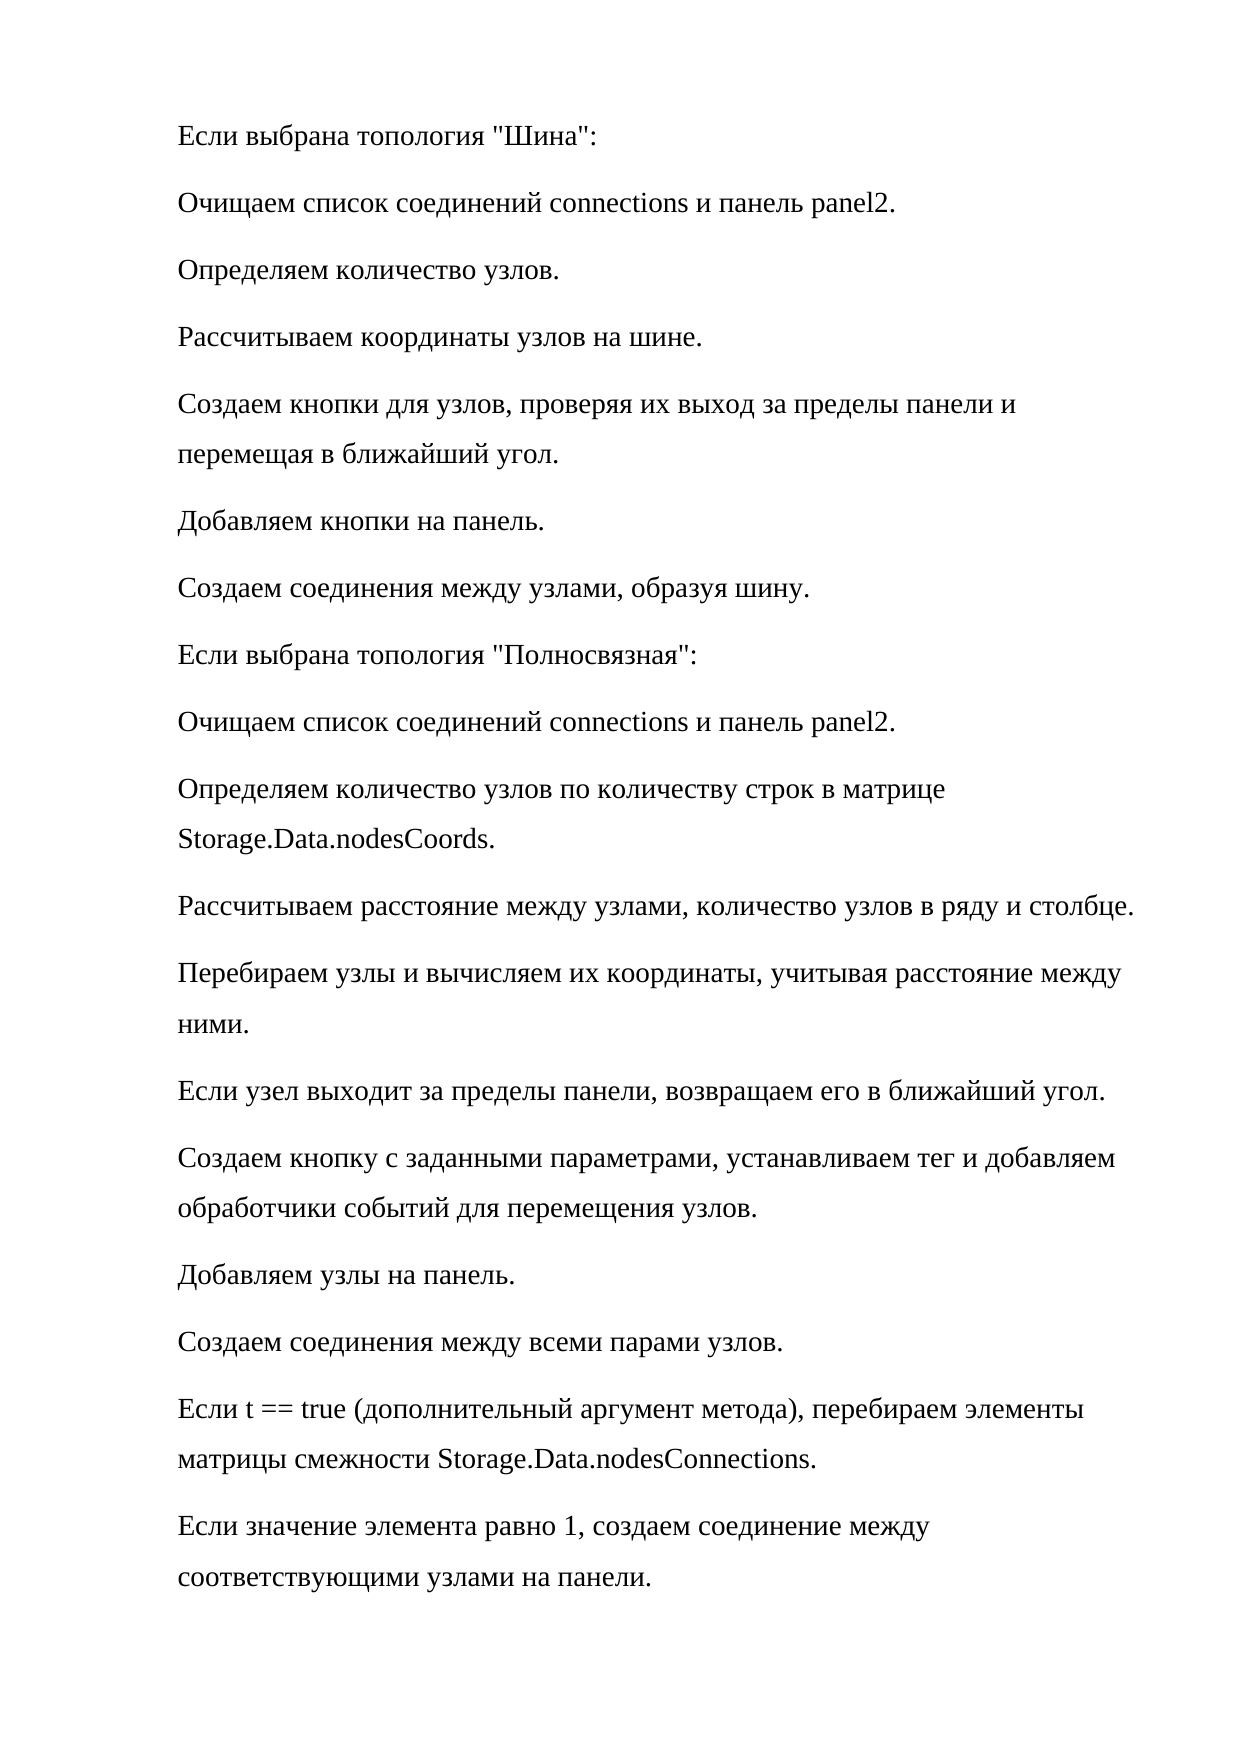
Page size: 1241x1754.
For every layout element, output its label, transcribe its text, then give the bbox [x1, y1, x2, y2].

text Добавляем кнопки на панель. [177, 503, 1152, 537]
text Если значение элемента равно 1, создаем соединение между соответствующими узлами на панели. [177, 1508, 1152, 1592]
text Если узел выходит за пределы панели, возвращаем его в ближайший угол. [177, 1073, 1152, 1106]
text Очищаем список соединений connections и панель panel2. [177, 185, 1152, 219]
text Создаем соединения между всеми парами узлов. [177, 1324, 1152, 1358]
text Если выбрана топология "Шина": [177, 118, 1152, 152]
text Определяем количество узлов по количеству строк в матрице Storage.Data.nodesCoords. [177, 771, 1152, 855]
text Очищаем список соединений connections и панель panel2. [177, 704, 1152, 738]
text Рассчитываем координаты узлов на шине. [177, 319, 1152, 353]
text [177, 386, 1152, 470]
text Рассчитываем расстояние между узлами, количество узлов в ряду и столбце. [177, 888, 1152, 922]
text Если t == true (дополнительный аргумент метода), перебираем элементы матрицы смежности Storage.Data.nodesConnections. [177, 1391, 1152, 1475]
text Создаем соединения между узлами, образуя шину. [177, 570, 1152, 604]
text Перебираем узлы и вычисляем их координаты, учитывая расстояние между ними. [177, 956, 1152, 1039]
text Создаем кнопку с заданными параметрами, устанавливаем тег и добавляем обработчики событий для перемещения узлов. [177, 1140, 1152, 1224]
text Добавляем узлы на панель. [177, 1257, 1152, 1291]
text Если выбрана топология "Полносвязная": [177, 637, 1152, 671]
text Определяем количество узлов. [177, 252, 1152, 286]
